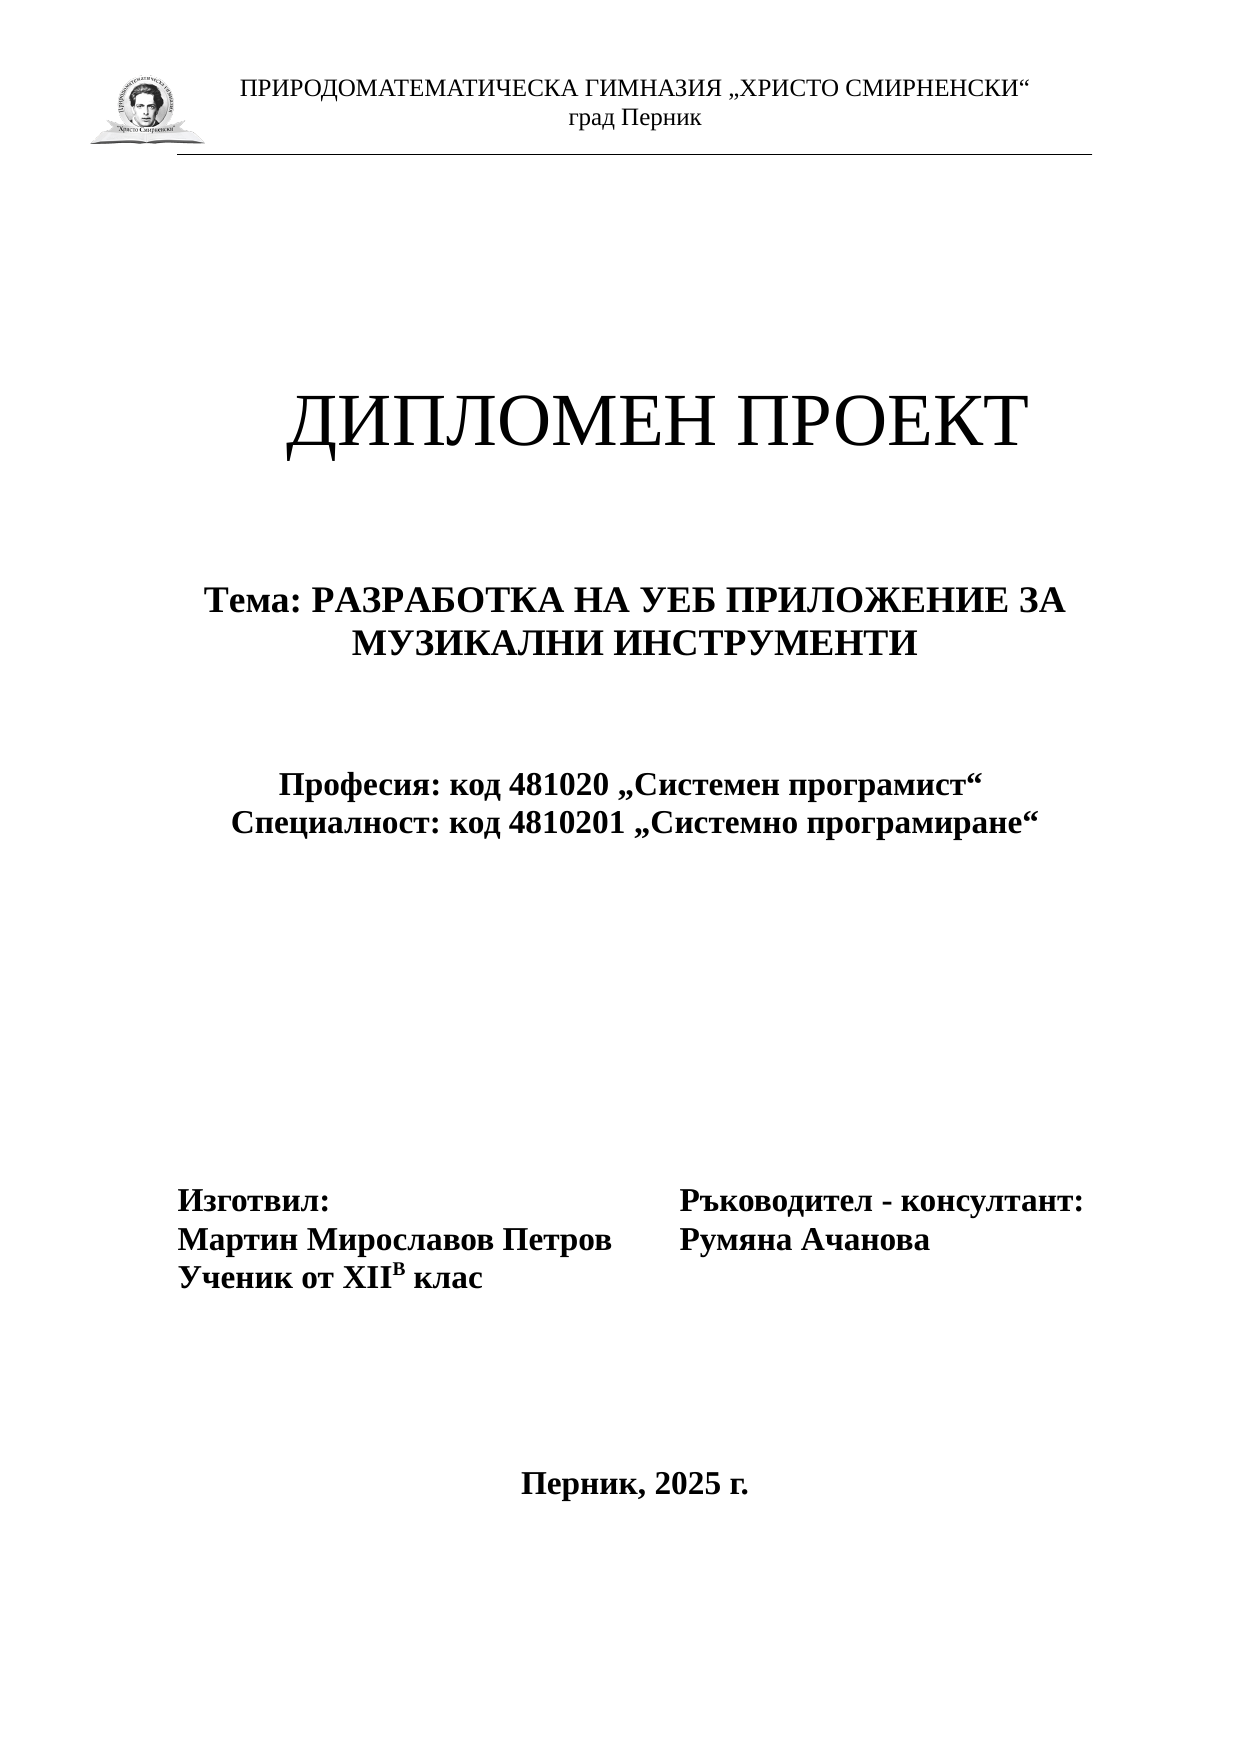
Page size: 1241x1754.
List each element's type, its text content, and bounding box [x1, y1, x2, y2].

text Ученик от XIIВ клас [177, 1257, 1092, 1296]
text Професия: код 481020 „Системен програмист“ Специалност: код 4810201 „Системно програмиране“ [177, 764, 1092, 841]
text Перник, 2025 г. [177, 1463, 1092, 1502]
text Тема: РАЗРАБОТКА НА УЕБ ПРИЛОЖЕНИЕ За музикални инструменти [177, 577, 1092, 663]
text Изготвил: Ръководител - консултант: [177, 1181, 1092, 1219]
text Мартин Мирославов Петров Румяна Ачанова [177, 1219, 1092, 1257]
picture [86, 61, 205, 150]
